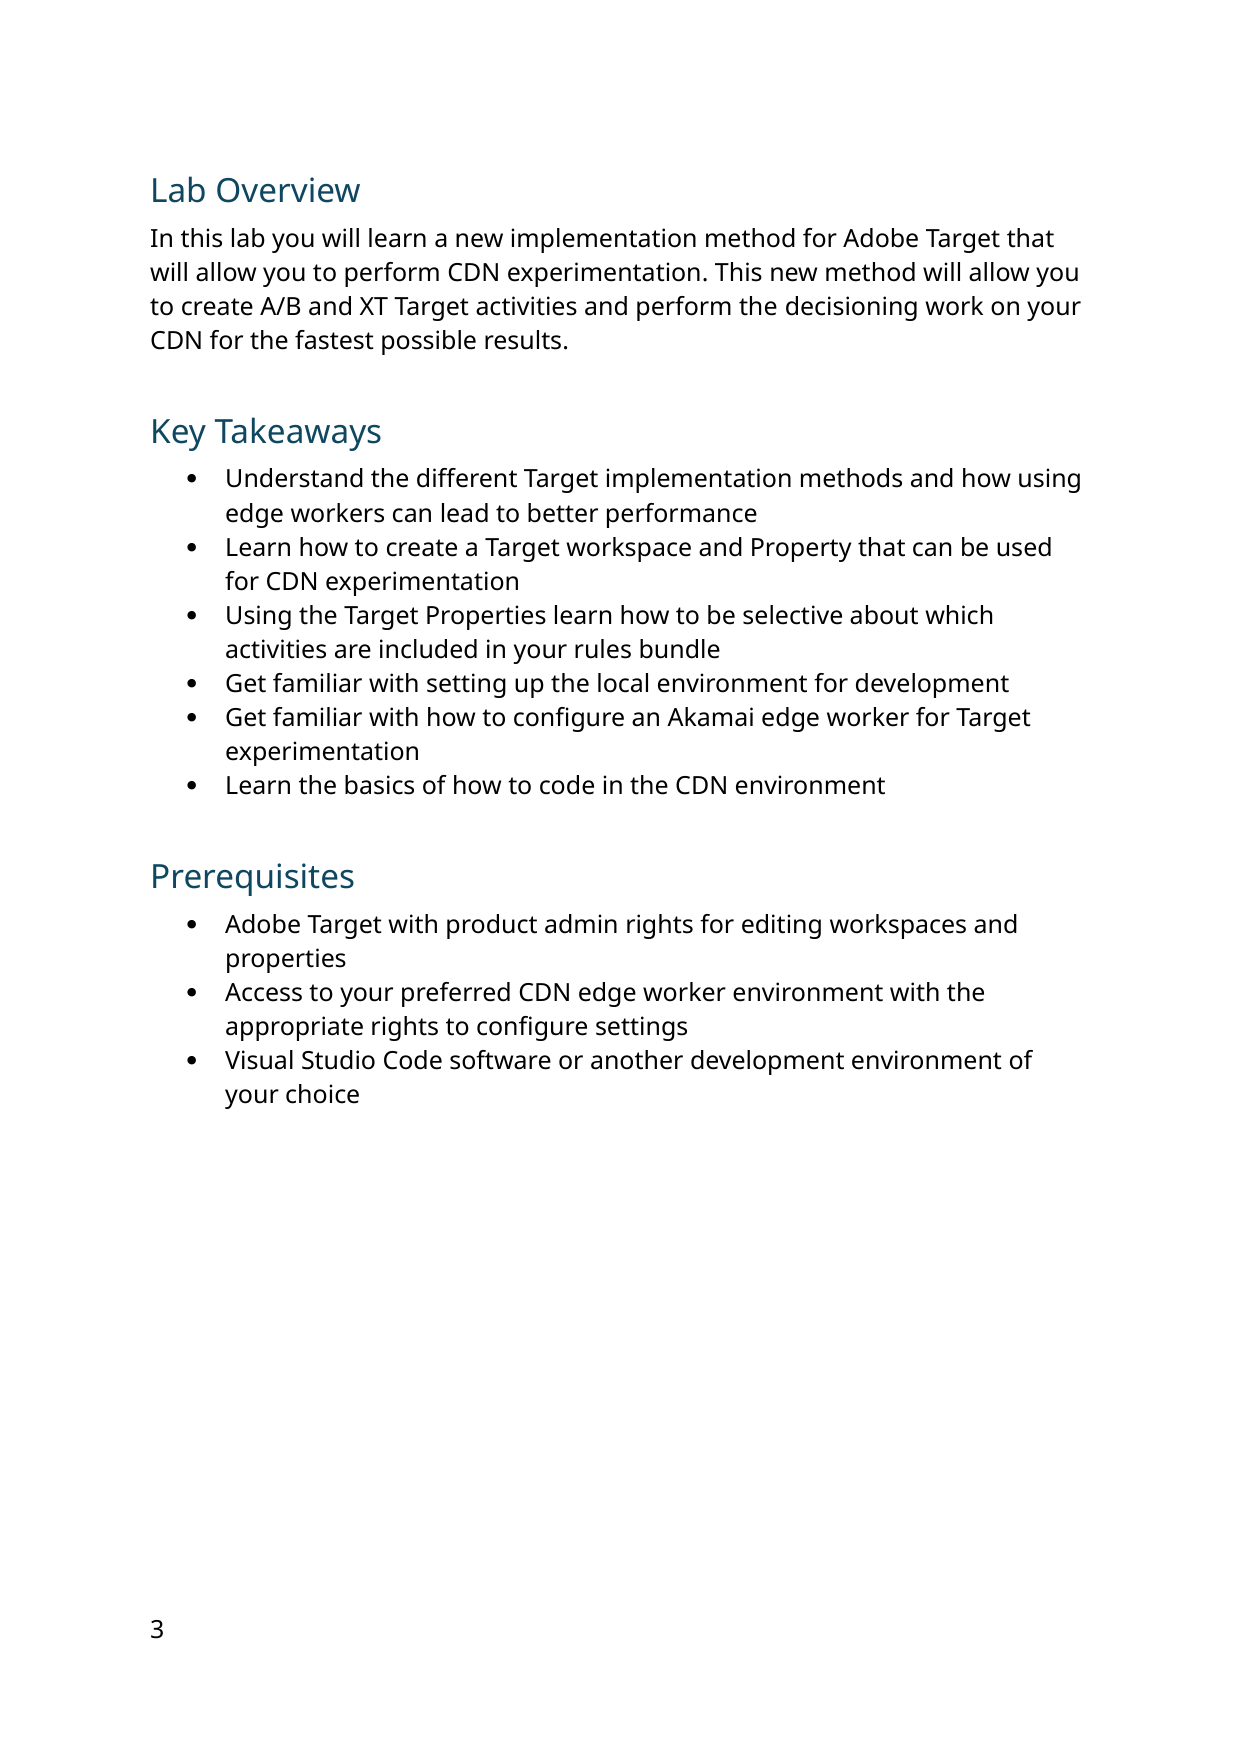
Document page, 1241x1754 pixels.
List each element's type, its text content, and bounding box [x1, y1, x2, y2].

list Adobe Target with product admin rights for editing workspaces and properties [187, 906, 1090, 974]
text In this lab you will learn a new implementation method for Adobe Target that will allow you to perform CDN experimentation. This new method will allow you to create A/B and XT Target activities and perform the decisioning work on your CDN for the fastest possible results. [150, 220, 1090, 357]
list Get familiar with setting up the local environment for development [187, 666, 1090, 699]
list Learn how to create a Target workspace and Property that can be used for CDN experimentation [187, 529, 1090, 597]
subtitle Key Takeaways [150, 407, 1090, 453]
list Get familiar with how to configure an Akamai edge worker for Target experimentation [187, 699, 1090, 768]
list Understand the different Target implementation methods and how using edge workers can lead to better performance [187, 461, 1090, 529]
list Learn the basics of how to code in the CDN environment [187, 768, 1090, 802]
subtitle Prerequisites [150, 852, 1090, 898]
list Access to your preferred CDN edge worker environment with the appropriate rights to configure settings [187, 974, 1090, 1042]
list Using the Target Properties learn how to be selective about which activities are included in your rules bundle [187, 597, 1090, 666]
subtitle Lab Overview [150, 167, 1090, 212]
list Visual Studio Code software or another development environment of your choice [187, 1042, 1090, 1111]
